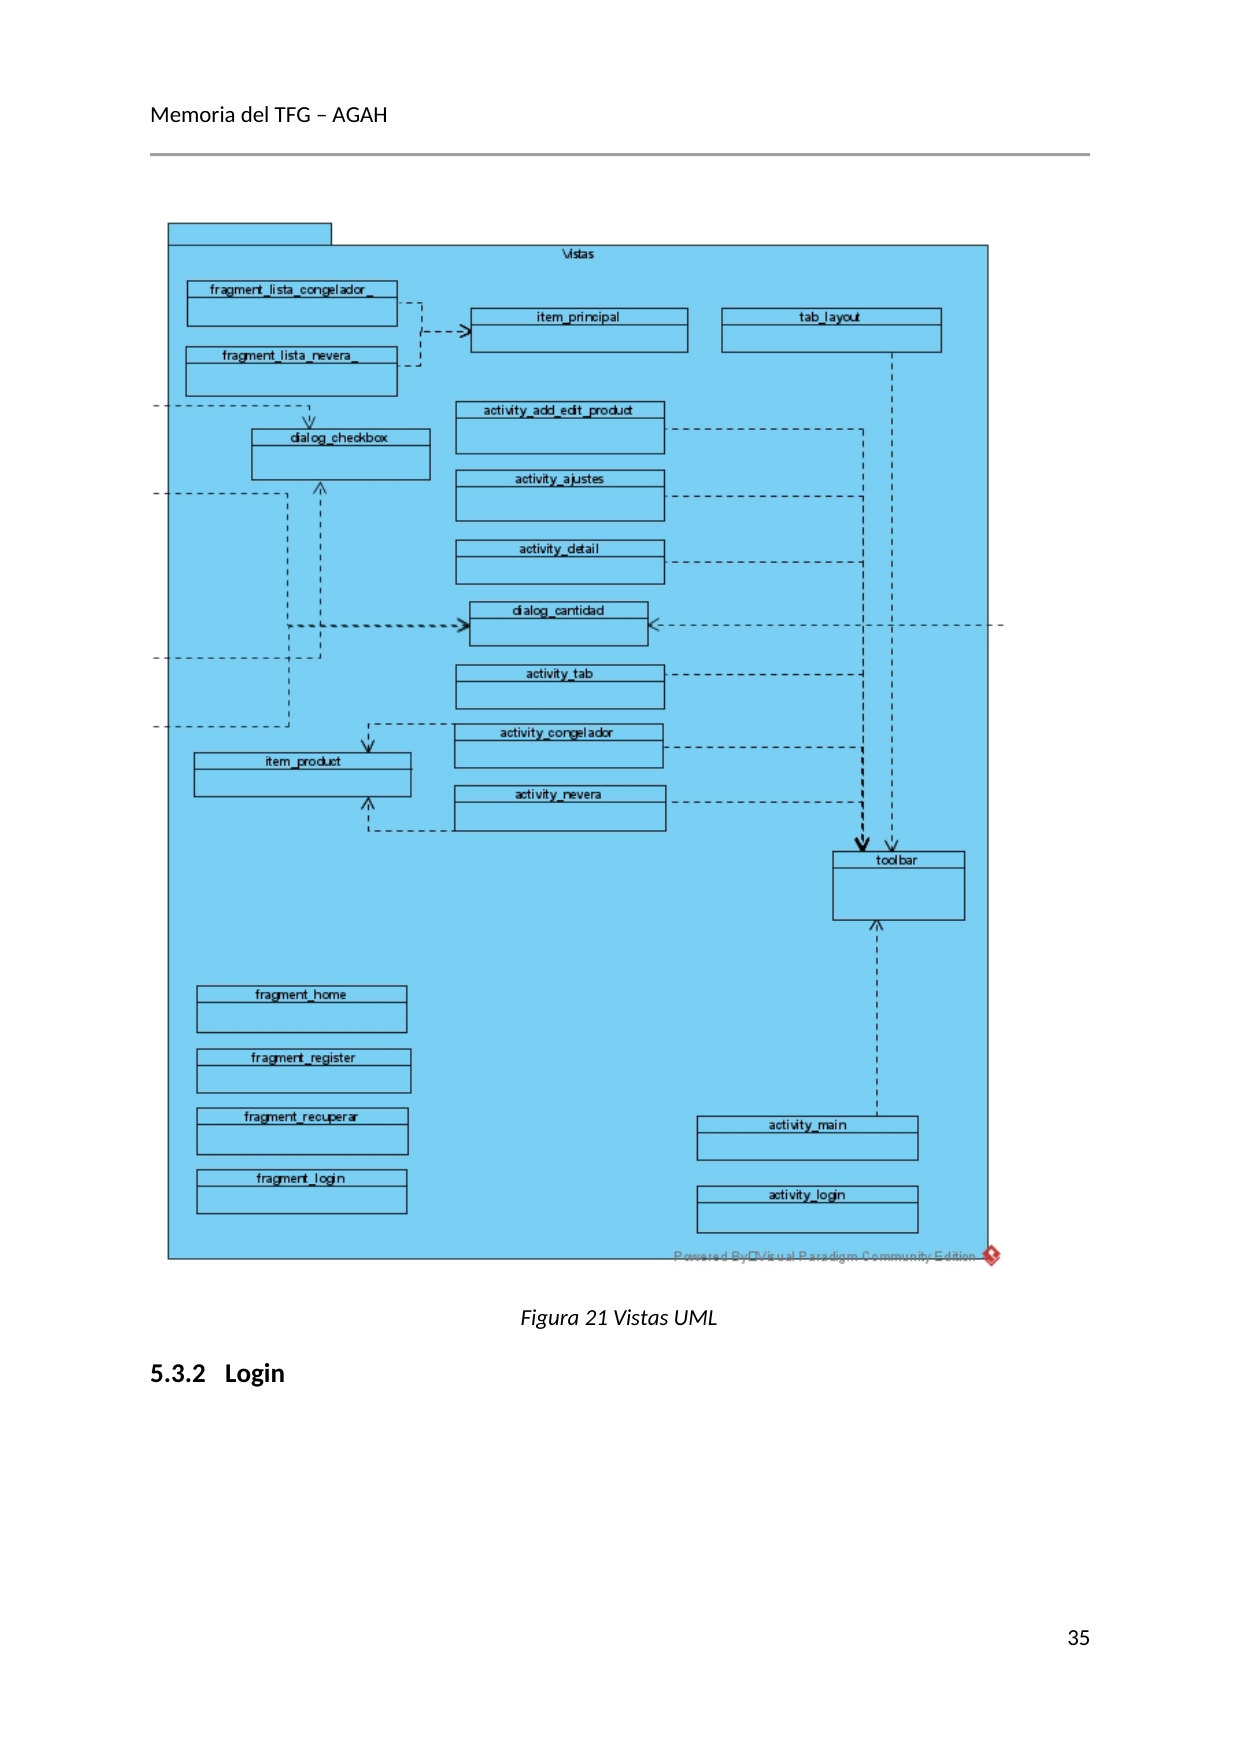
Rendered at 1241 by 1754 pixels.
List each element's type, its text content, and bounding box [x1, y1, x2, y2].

text Figura 21 Vistas UML [150, 1303, 1090, 1331]
picture [150, 206, 1008, 1279]
text 5.3.2 Login [150, 1356, 1090, 1389]
